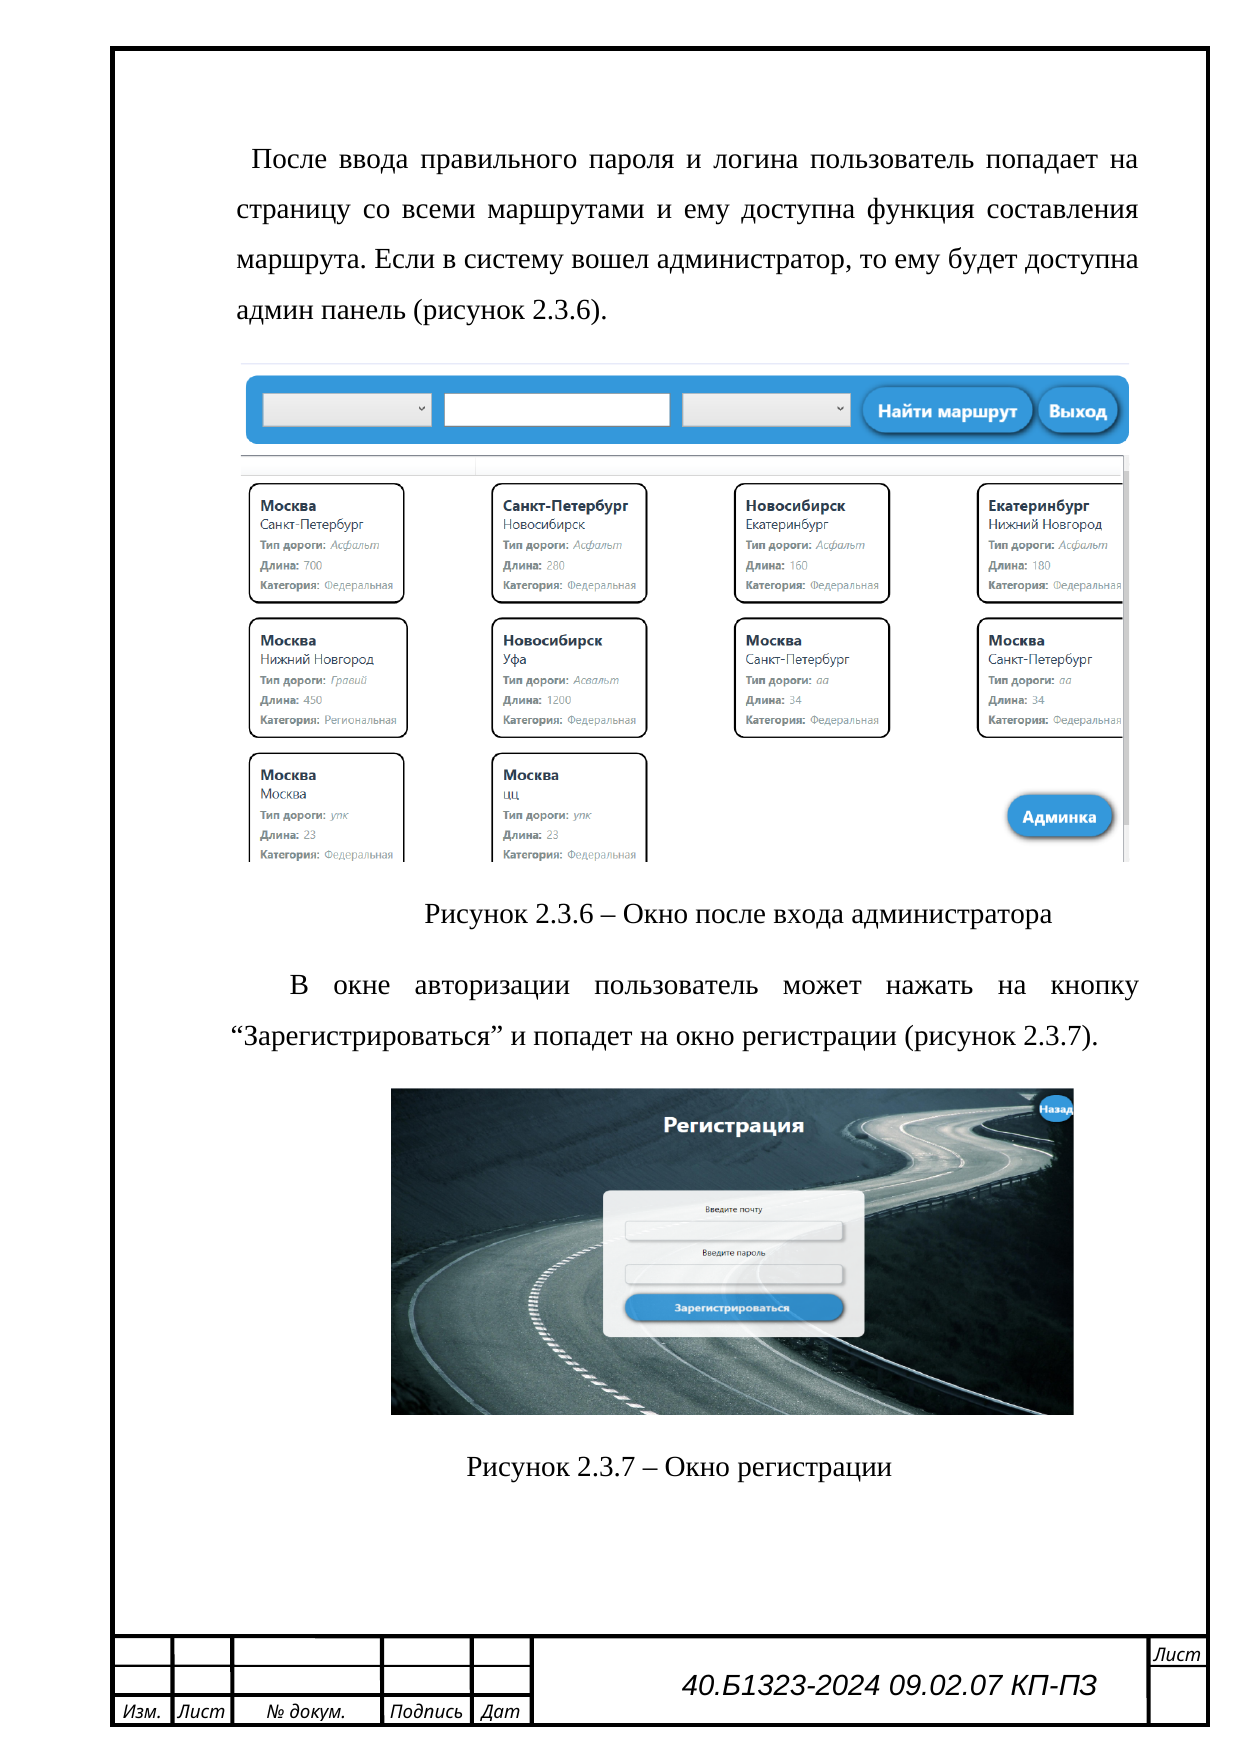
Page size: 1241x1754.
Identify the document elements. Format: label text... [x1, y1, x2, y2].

picture [240, 363, 1130, 862]
text После ввода правильного пароля и логина пользователь попадает на страницу со всеми маршрутами и ему доступна функция составления маршрута. Если в систему вошел администратор, то ему будет доступна админ панель (рисунок 2.3.6). [236, 141, 1140, 325]
text Рисунок 2.3.6 – Окно после входа администратора [236, 896, 1181, 930]
picture [391, 1088, 1074, 1415]
text Рисунок 2.3.7 – Окно регистрации [177, 1449, 1181, 1483]
text В окне авторизации пользователь может нажать на кнопку “Зарегистрироваться” и попадет на окно регистрации (рисунок 2.3.7). [230, 967, 1140, 1051]
